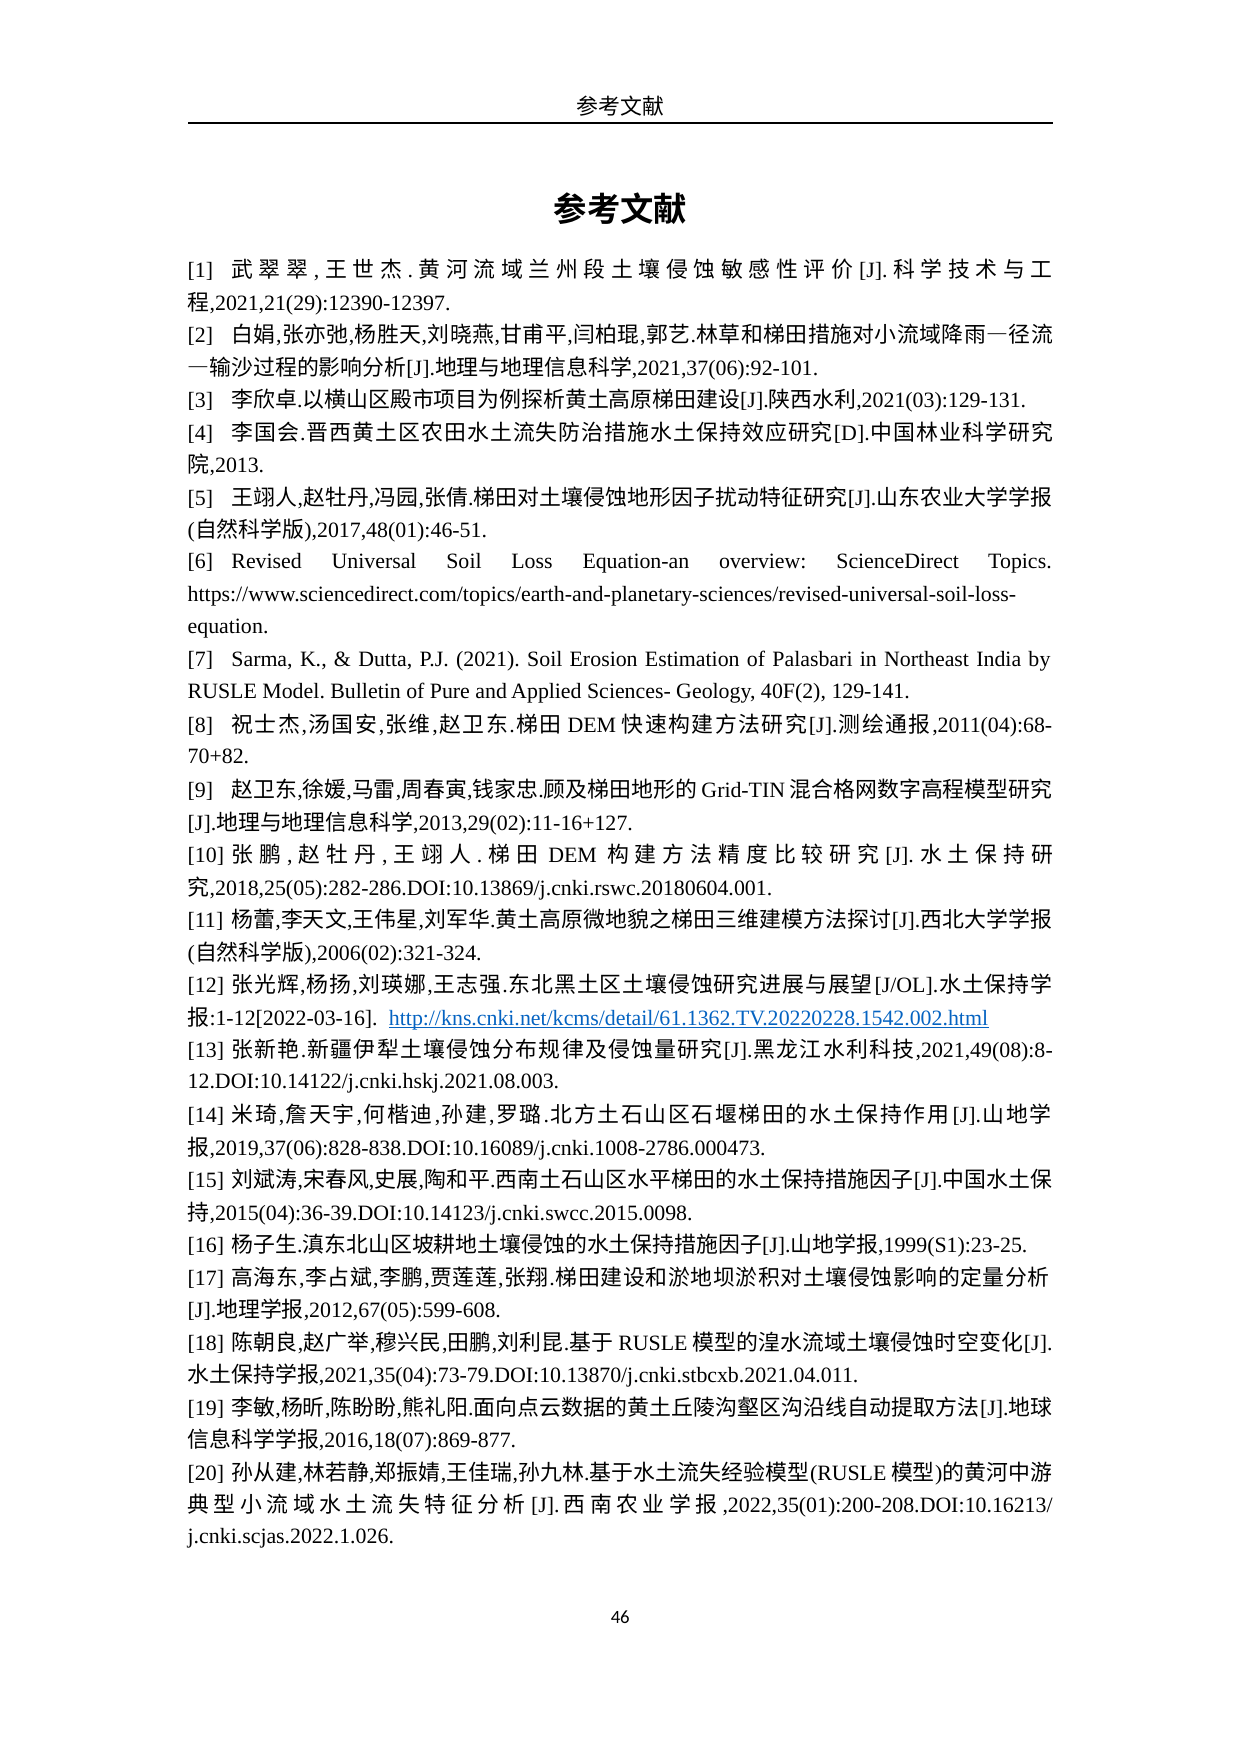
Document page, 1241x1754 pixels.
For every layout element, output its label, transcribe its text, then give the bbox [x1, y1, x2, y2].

list 王翊人,赵牡丹,冯园,张倩.梯田对土壤侵蚀地形因子扰动特征研究[J].山东农业大学学报(自然科学版),2017,48(01):46-51. [187, 479, 1053, 544]
list 李敏,杨昕,陈盼盼,熊礼阳.面向点云数据的黄土丘陵沟壑区沟沿线自动提取方法[J].地球信息科学学报,2016,18(07):869-877. [187, 1389, 1053, 1454]
text 参考文献 [187, 174, 1053, 239]
list 刘斌涛,宋春风,史展,陶和平.西南土石山区水平梯田的水土保持措施因子[J].中国水土保持,2015(04):36-39.DOI:10.14123/j.cnki.swcc.2015.0098. [187, 1162, 1053, 1227]
list 杨子生.滇东北山区坡耕地土壤侵蚀的水土保持措施因子[J].山地学报,1999(S1):23-25. [187, 1227, 1053, 1259]
list 张光辉,杨扬,刘瑛娜,王志强.东北黑土区土壤侵蚀研究进展与展望[J/OL].水土保持学报:1-12[2022-03-16]. http://kns.cnki.net/kcms/detail/61.1362.TV.20220228.1542.002.html [187, 967, 1053, 1032]
list 孙从建,林若静,郑振婧,王佳瑞,孙九林.基于水土流失经验模型(RUSLE模型)的黄河中游典型小流域水土流失特征分析[J].西南农业学报,2022,35(01):200-208.DOI:10.16213/j.cnki.scjas.2022.1.026. [187, 1454, 1053, 1552]
list 高海东,李占斌,李鹏,贾莲莲,张翔.梯田建设和淤地坝淤积对土壤侵蚀影响的定量分析[J].地理学报,2012,67(05):599-608. [187, 1259, 1053, 1324]
list 张新艳.新疆伊犁土壤侵蚀分布规律及侵蚀量研究[J].黑龙江水利科技,2021,49(08):8-12.DOI:10.14122/j.cnki.hskj.2021.08.003. [187, 1032, 1053, 1097]
list Sarma, K., & Dutta, P.J. (2021). Soil Erosion Estimation of Palasbari in Northeast India by RUSLE Model. Bulletin of Pure and Applied Sciences- Geology, 40F(2), 129-141. [187, 642, 1053, 707]
list 祝士杰,汤国安,张维,赵卫东.梯田DEM快速构建方法研究[J].测绘通报,2011(04):68-70+82. [187, 707, 1053, 772]
list 武翠翠,王世杰.黄河流域兰州段土壤侵蚀敏感性评价[J].科学技术与工程,2021,21(29):12390-12397. [187, 252, 1053, 317]
list 白娟,张亦弛,杨胜天,刘晓燕,甘甫平,闫柏琨,郭艺.林草和梯田措施对小流域降雨—径流—输沙过程的影响分析[J].地理与地理信息科学,2021,37(06):92-101. [187, 317, 1053, 382]
list 赵卫东,徐媛,马雷,周春寅,钱家忠.顾及梯田地形的Grid-TIN混合格网数字高程模型研究[J].地理与地理信息科学,2013,29(02):11-16+127. [187, 772, 1053, 837]
list 张鹏,赵牡丹,王翊人.梯田DEM构建方法精度比较研究[J].水土保持研究,2018,25(05):282-286.DOI:10.13869/j.cnki.rswc.20180604.001. [187, 837, 1053, 902]
list 陈朝良,赵广举,穆兴民,田鹏,刘利昆.基于RUSLE模型的湟水流域土壤侵蚀时空变化[J].水土保持学报,2021,35(04):73-79.DOI:10.13870/j.cnki.stbcxb.2021.04.011. [187, 1324, 1053, 1389]
list 米琦,詹天宇,何楷迪,孙建,罗璐.北方土石山区石堰梯田的水土保持作用[J].山地学报,2019,37(06):828-838.DOI:10.16089/j.cnki.1008-2786.000473. [187, 1097, 1053, 1162]
list 李国会.晋西黄土区农田水土流失防治措施水土保持效应研究[D].中国林业科学研究院,2013. [187, 414, 1053, 479]
list 杨蕾,李天文,王伟星,刘军华.黄土高原微地貌之梯田三维建模方法探讨[J].西北大学学报(自然科学版),2006(02):321-324. [187, 902, 1053, 967]
list 李欣卓.以横山区殿市项目为例探析黄土高原梯田建设[J].陕西水利,2021(03):129-131. [187, 382, 1053, 414]
list Revised Universal Soil Loss Equation-an overview: ScienceDirect Topics. https://www.sciencedirect.com/topics/earth-and-planetary-sciences/revised-universal-soil-loss-equation. [187, 544, 1053, 642]
